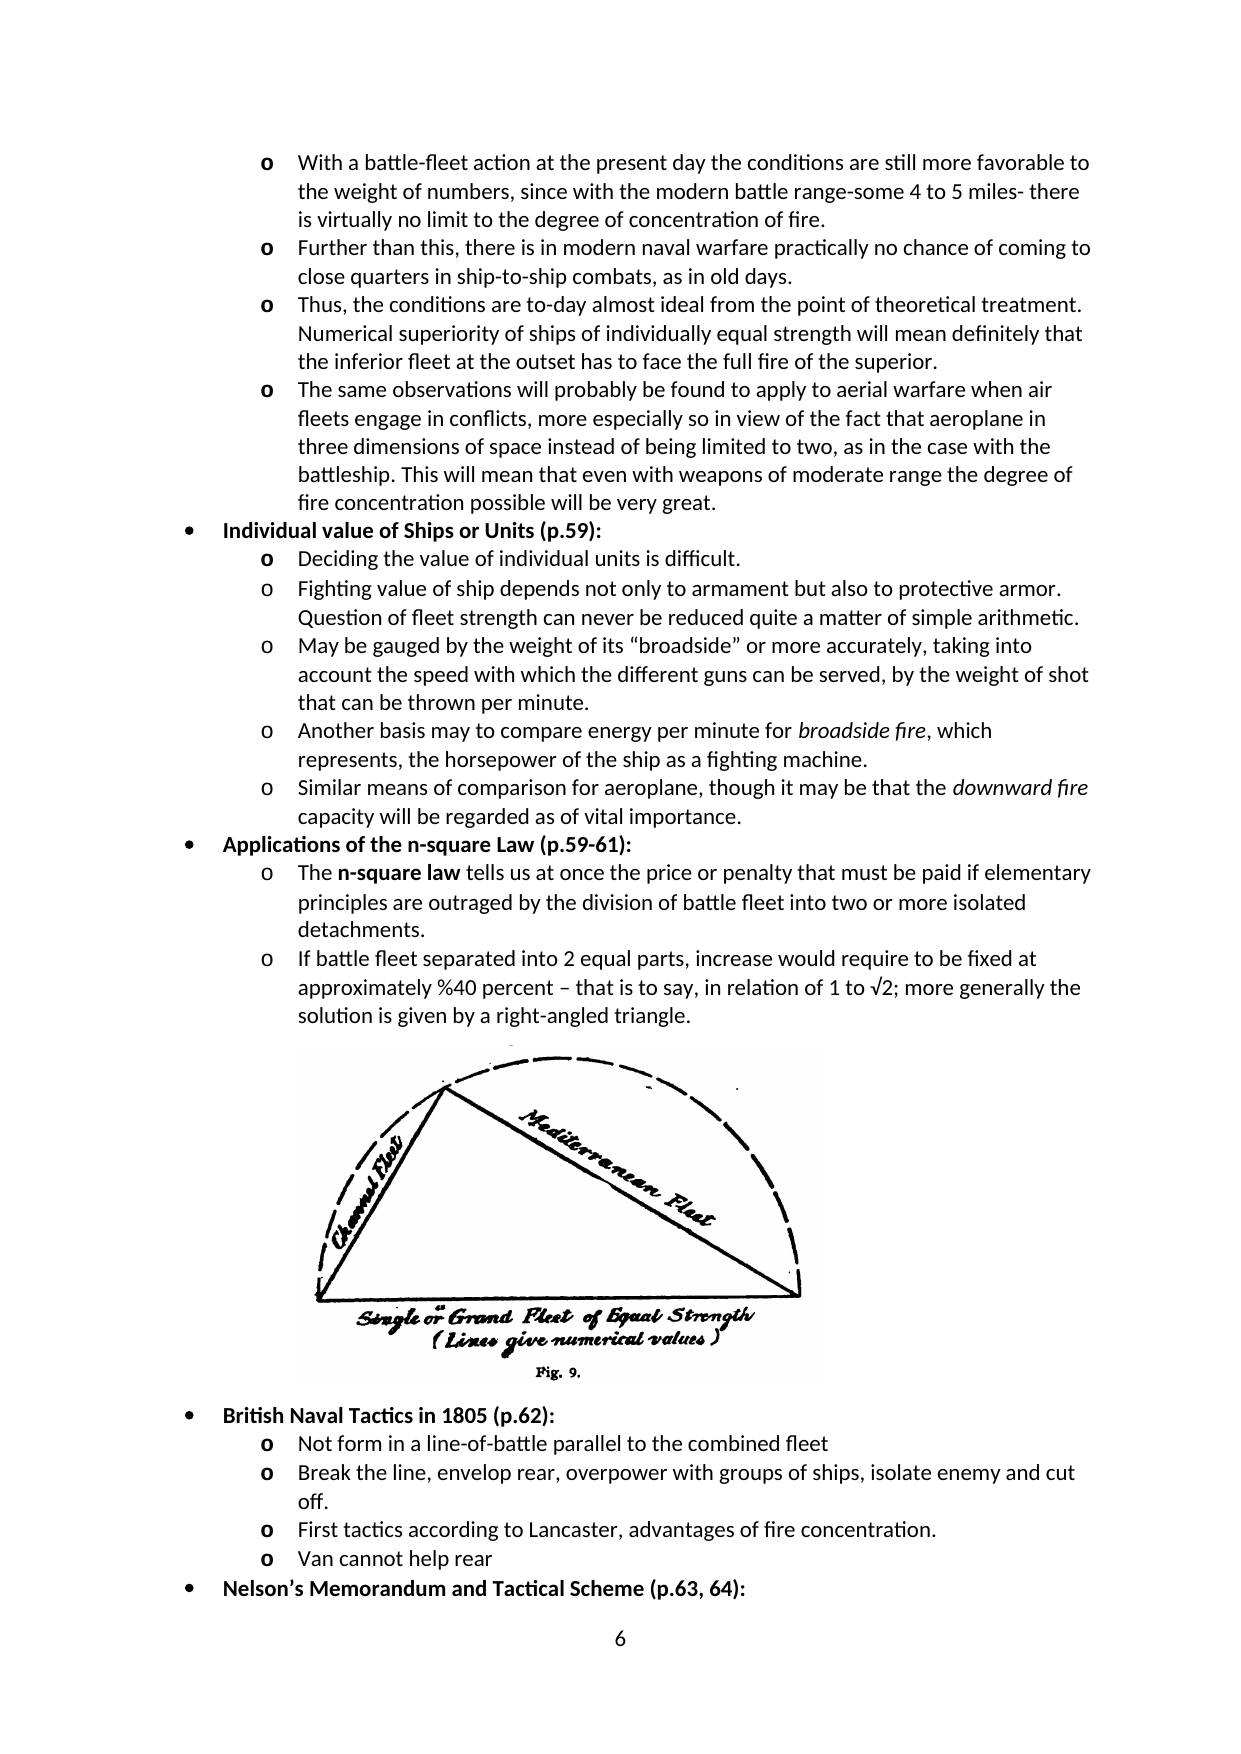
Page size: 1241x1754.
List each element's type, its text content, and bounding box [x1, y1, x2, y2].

list If battle fleet separated into 2 equal parts, increase would require to be fixed at approximately %40 percent – that is to say, in relation of 1 to √2; more generally the solution is given by a right-angled triangle. [260, 944, 1093, 1029]
list Not form in a line-of-battle parallel to the combined fleet [260, 1429, 1093, 1458]
list With a battle-fleet action at the present day the conditions are still more favorable to the weight of numbers, since with the modern battle range-some 4 to 5 miles- there is virtually no limit to the degree of concentration of fire. [260, 148, 1093, 233]
list Thus, the conditions are to-day almost ideal from the point of theoretical treatment. Numerical superiority of ships of individually equal strength will mean definitely that the inferior fleet at the outset has to face the full fire of the superior. [260, 290, 1093, 375]
list British Naval Tactics in 1805 (p.62): [185, 1401, 1093, 1429]
list Another basis may to compare energy per minute for broadside fire, which represents, the horsepower of the ship as a fighting machine. [260, 716, 1093, 773]
list The n-square law tells us at once the price or penalty that must be paid if elementary principles are outraged by the division of battle fleet into two or more isolated detachments. [260, 858, 1093, 944]
picture [295, 1045, 824, 1385]
list Break the line, envelop rear, overpower with groups of ships, isolate enemy and cut off. [260, 1458, 1093, 1515]
list Similar means of comparison for aeroplane, though it may be that the downward fire capacity will be regarded as of vital importance. [260, 773, 1093, 830]
list Van cannot help rear [260, 1544, 1093, 1574]
list Applications of the n-square Law (p.59-61): [185, 830, 1093, 858]
list Individual value of Ships or Units (p.59): [185, 516, 1093, 544]
list Fighting value of ship depends not only to armament but also to protective armor. Question of fleet strength can never be reduced quite a matter of simple arithmetic. [260, 574, 1093, 631]
list The same observations will probably be found to apply to aerial warfare when air fleets engage in conflicts, more especially so in view of the fact that aeroplane in three dimensions of space instead of being limited to two, as in the case with the battleship. This will mean that even with weapons of moderate range the degree of fire concentration possible will be very great. [260, 375, 1093, 516]
list Nelson’s Memorandum and Tactical Scheme (p.63, 64): [185, 1574, 1093, 1602]
list First tactics according to Lancaster, advantages of fire concentration. [260, 1515, 1093, 1544]
list May be gauged by the weight of its “broadside” or more accurately, taking into account the speed with which the different guns can be served, by the weight of shot that can be thrown per minute. [260, 631, 1093, 716]
list Further than this, there is in modern naval warfare practically no chance of coming to close quarters in ship-to-ship combats, as in old days. [260, 233, 1093, 290]
list Deciding the value of individual units is difficult. [260, 544, 1093, 574]
